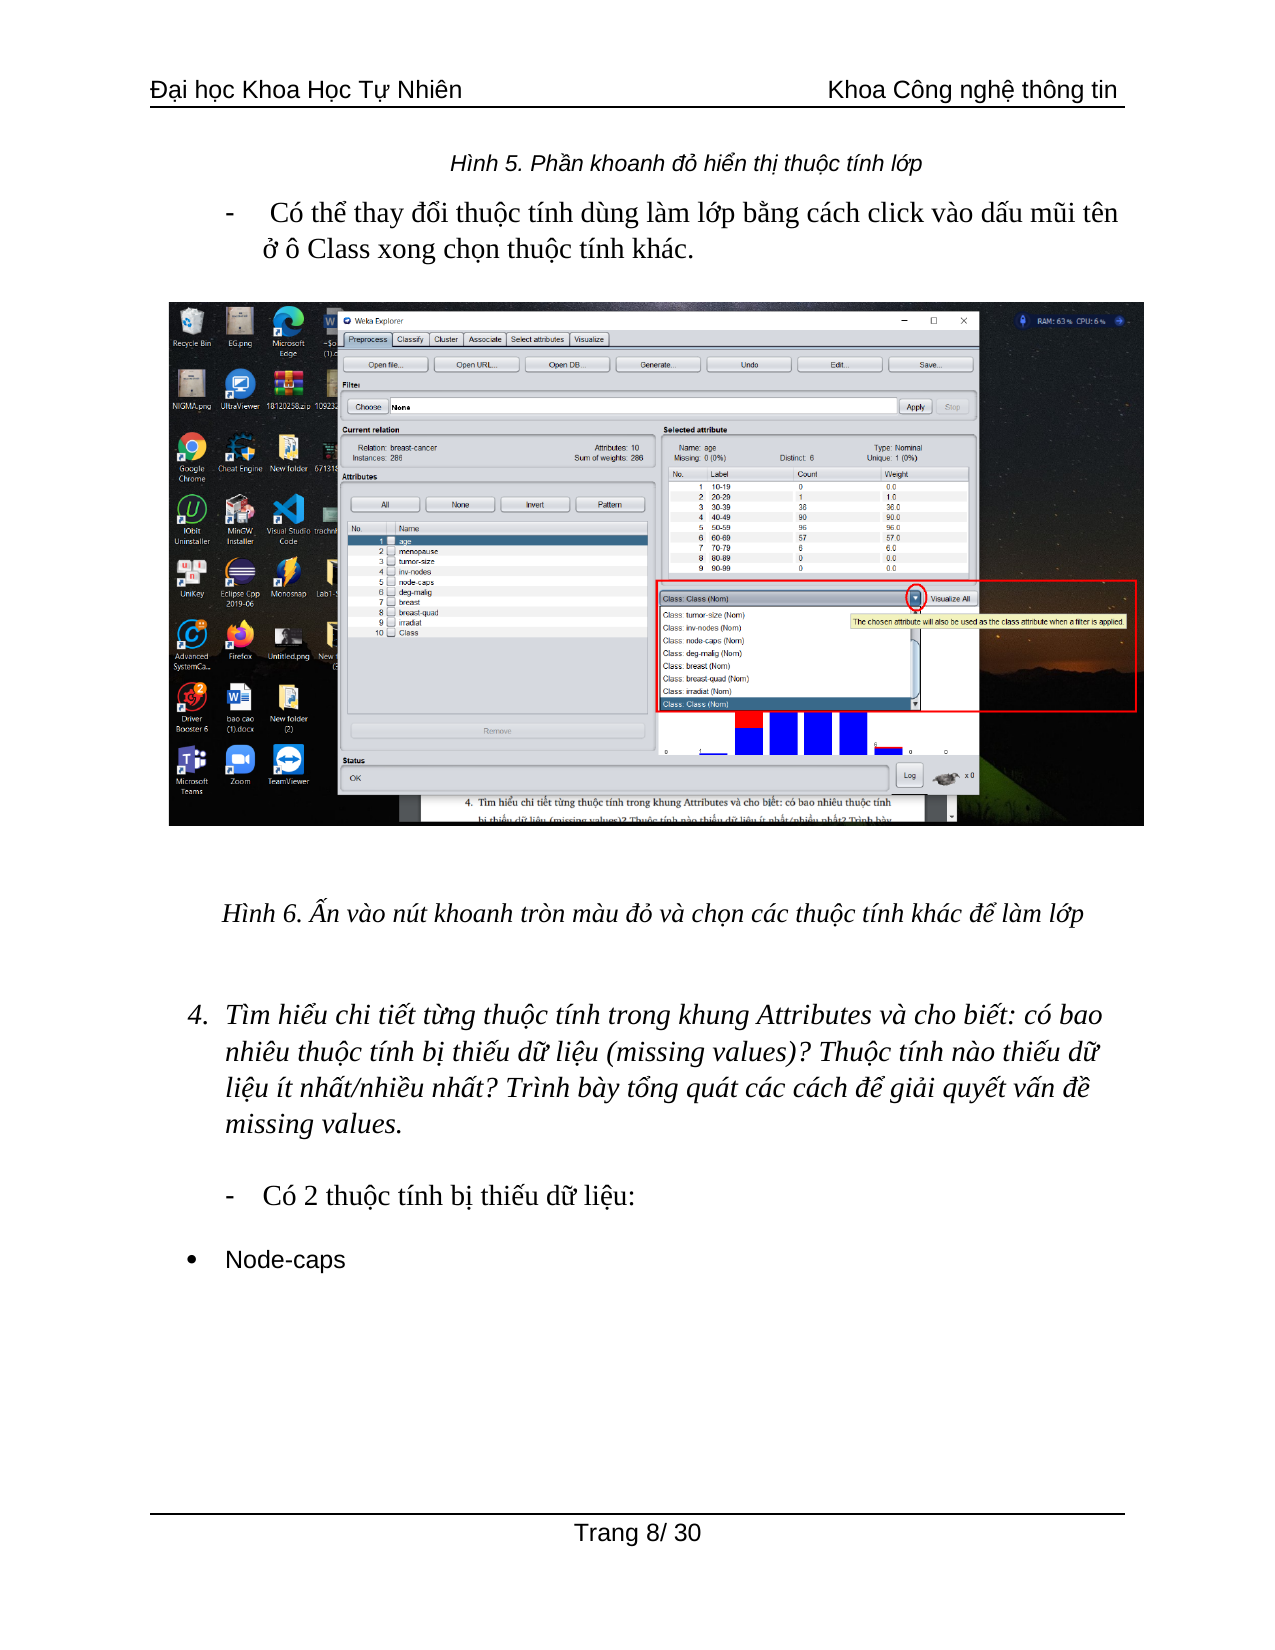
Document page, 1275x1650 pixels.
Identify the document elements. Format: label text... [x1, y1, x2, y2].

list Có thể thay đổi thuộc tính dùng làm lớp bằng cách click vào dấu mũi tên ở ô Class xong chọn thuộc tính khác. [225, 195, 1125, 265]
list Có 2 thuộc tính bị thiếu dữ liệu: [225, 1178, 1125, 1212]
text Hình 5. Phần khoanh đỏ hiển thị thuộc tính lớp [450, 150, 1125, 176]
text Hình 6. Ấn vào nút khoanh tròn màu đỏ và chọn các thuộc tính khác để làm lớp [150, 897, 1125, 928]
picture [168, 302, 1144, 826]
list Node-caps [187, 1246, 1125, 1274]
list Tìm hiểu chi tiết từng thuộc tính trong khung Attributes và cho biết: có bao nhiêu thuộc tính bị thiếu dữ liệu (missing values)? Thuộc tính nào thiếu dữ liệu ít nhất/nhiều nhất? Trình bày tổng quát các cách để giải quyết vấn đề missing values. [187, 997, 1125, 1139]
